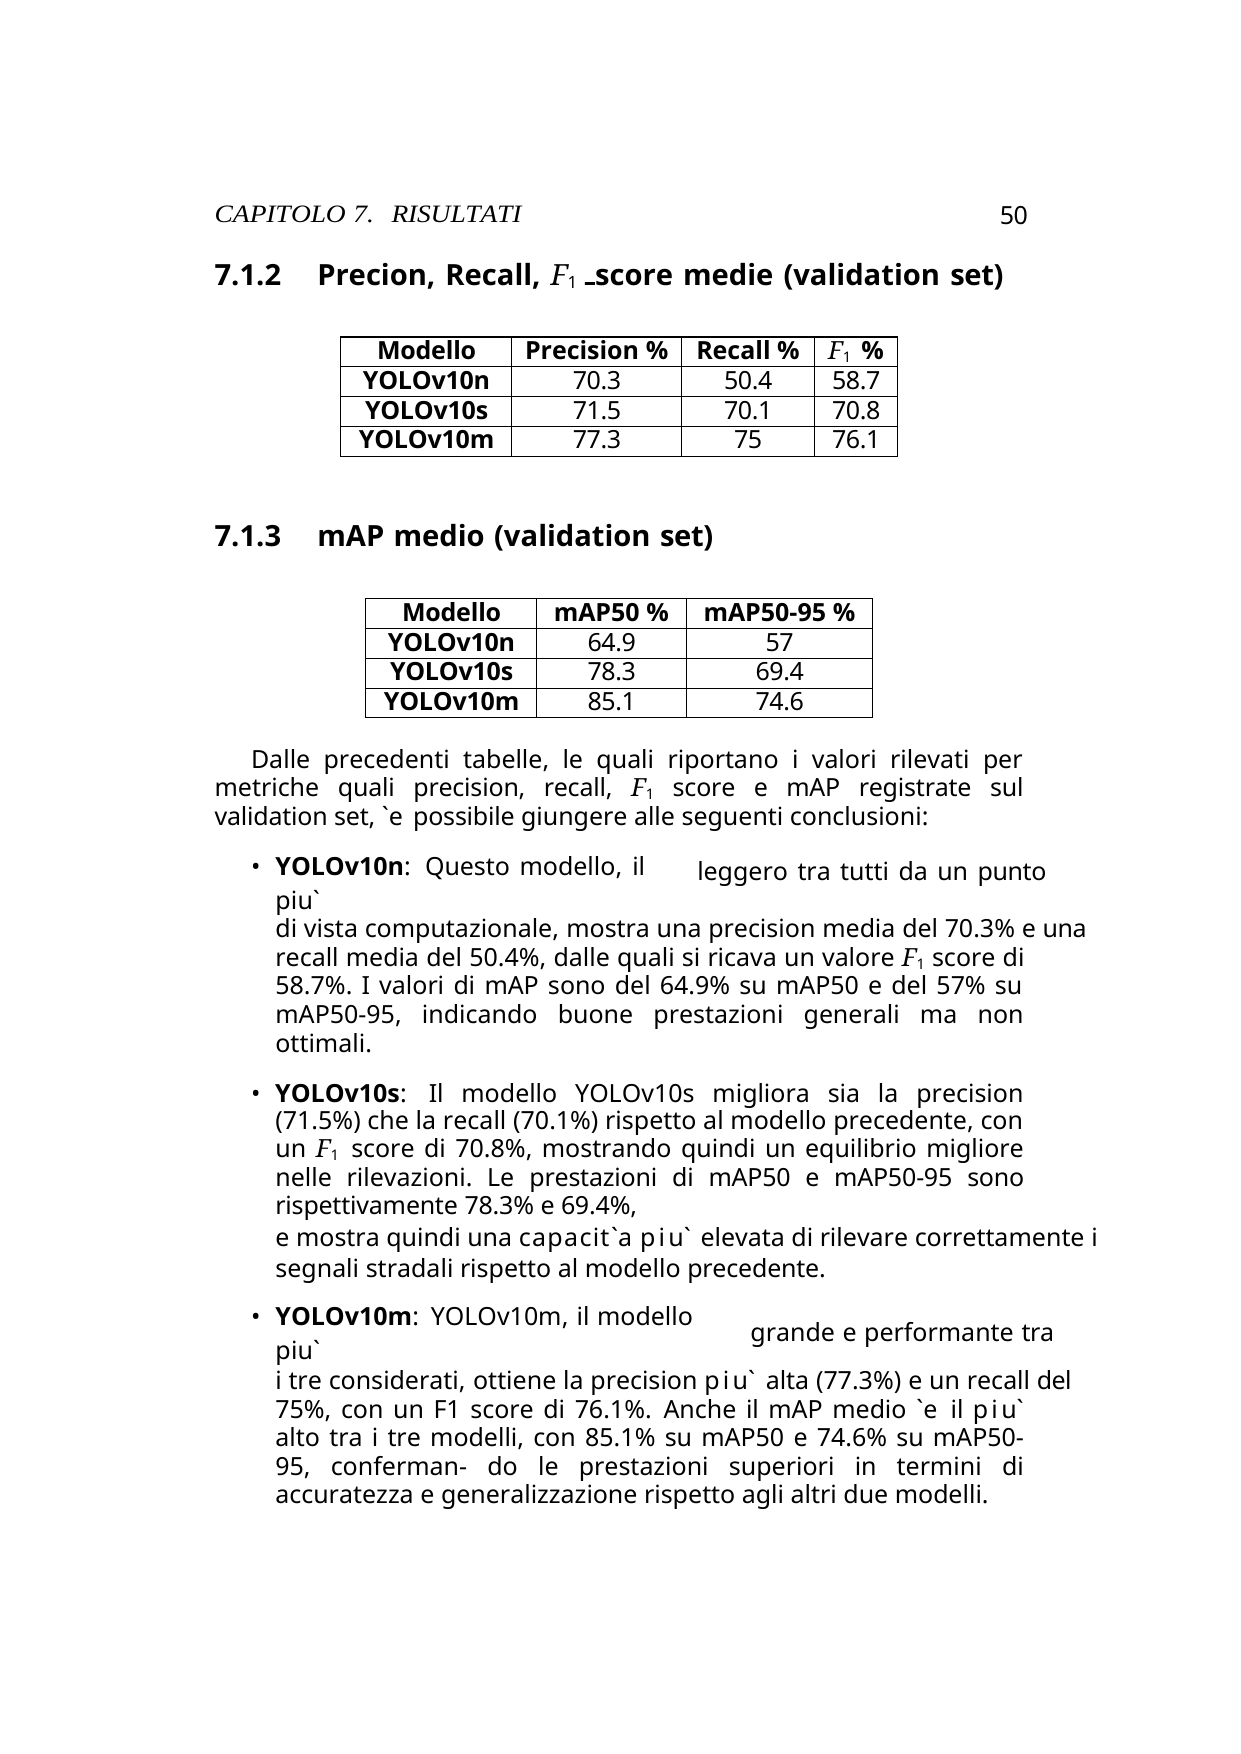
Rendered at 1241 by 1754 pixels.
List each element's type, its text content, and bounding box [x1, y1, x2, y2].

table_cell YOLOv10m [341, 427, 511, 456]
table_cell 76.1 [815, 427, 897, 456]
list YOLOv10n: Questo modello, il piu` [251, 848, 685, 916]
table_header mAP50 % [537, 599, 686, 628]
table_cell 64.9 [537, 629, 686, 658]
text leggero tra tutti da un punto [697, 854, 1190, 888]
table_cell YOLOv10s [366, 659, 536, 687]
list YOLOv10s: Il modello YOLOv10s migliora sia la precision (71.5%) che la recall (70.1%) rispetto al modello precedente, con un F1 score di 70.8%, mostrando quindi un equilibrio migliore nelle rilevazioni. Le prestazioni di mAP50 e mAP50-95 sono rispettivamente 78.3% e 69.4%, [251, 1080, 1024, 1222]
table_cell 50.4 [682, 367, 814, 396]
table_cell 85.1 [537, 689, 686, 717]
text 75%, con un F1 score di 76.1%. Anche il mAP medio `e il piu` alto tra i tre modelli, con 85.1% su mAP50 e 74.6% su mAP50-95, conferman- do le prestazioni superiori in termini di accuratezza e generalizzazione rispetto agli altri due modelli. [275, 1395, 1024, 1511]
subtitle Precion, Recall, F1 score medie (validation set) [214, 254, 1190, 293]
text Dalle precedenti tabelle, le quali riportano i valori rilevati per metriche quali precision, recall, F1 score e mAP registrate sul validation set, `e possibile giungere alle seguenti conclusioni: [214, 746, 1024, 833]
subtitle mAP medio (validation set) [214, 515, 1190, 555]
table_header Precision % [512, 338, 681, 366]
table_cell 70.8 [815, 397, 897, 426]
table_header Modello [341, 338, 511, 366]
table_header mAP50-95 % [687, 599, 872, 628]
table_cell YOLOv10n [341, 367, 511, 396]
text recall media del 50.4%, dalle quali si ricava un valore F1 score di 58.7%. I valori di mAP sono del 64.9% su mAP50 e del 57% su mAP50-95, indicando buone prestazioni generali ma non ottimali. [275, 944, 1024, 1059]
text i tre considerati, ottiene la precision piu` alta (77.3%) e un recall del [275, 1367, 1190, 1395]
table_cell YOLOv10s [341, 397, 511, 426]
table_cell 58.7 [815, 367, 897, 396]
table_cell YOLOv10m [366, 689, 536, 717]
table_cell 57 [687, 629, 872, 658]
list YOLOv10m: YOLOv10m, il modello piu` [251, 1299, 739, 1367]
table_header Recall % [682, 338, 814, 366]
table_header Modello [366, 599, 536, 628]
table_header F1 % [815, 338, 897, 366]
table_cell 69.4 [687, 659, 872, 687]
table_cell YOLOv10n [366, 629, 536, 658]
table_cell 70.1 [682, 397, 814, 426]
text grande e performante tra [750, 1314, 1190, 1348]
text segnali stradali rispetto al modello precedente. [275, 1253, 1190, 1283]
table_cell 70.3 [512, 367, 681, 396]
table_cell 77.3 [512, 427, 681, 456]
table_cell 78.3 [537, 659, 686, 687]
table_cell 75 [682, 427, 814, 456]
text e mostra quindi una capacit`a piu` elevata di rilevare correttamente i [275, 1222, 1190, 1253]
table_cell 71.5 [512, 397, 681, 426]
text di vista computazionale, mostra una precision media del 70.3% e una [275, 916, 1190, 942]
table_cell 74.6 [687, 689, 872, 717]
